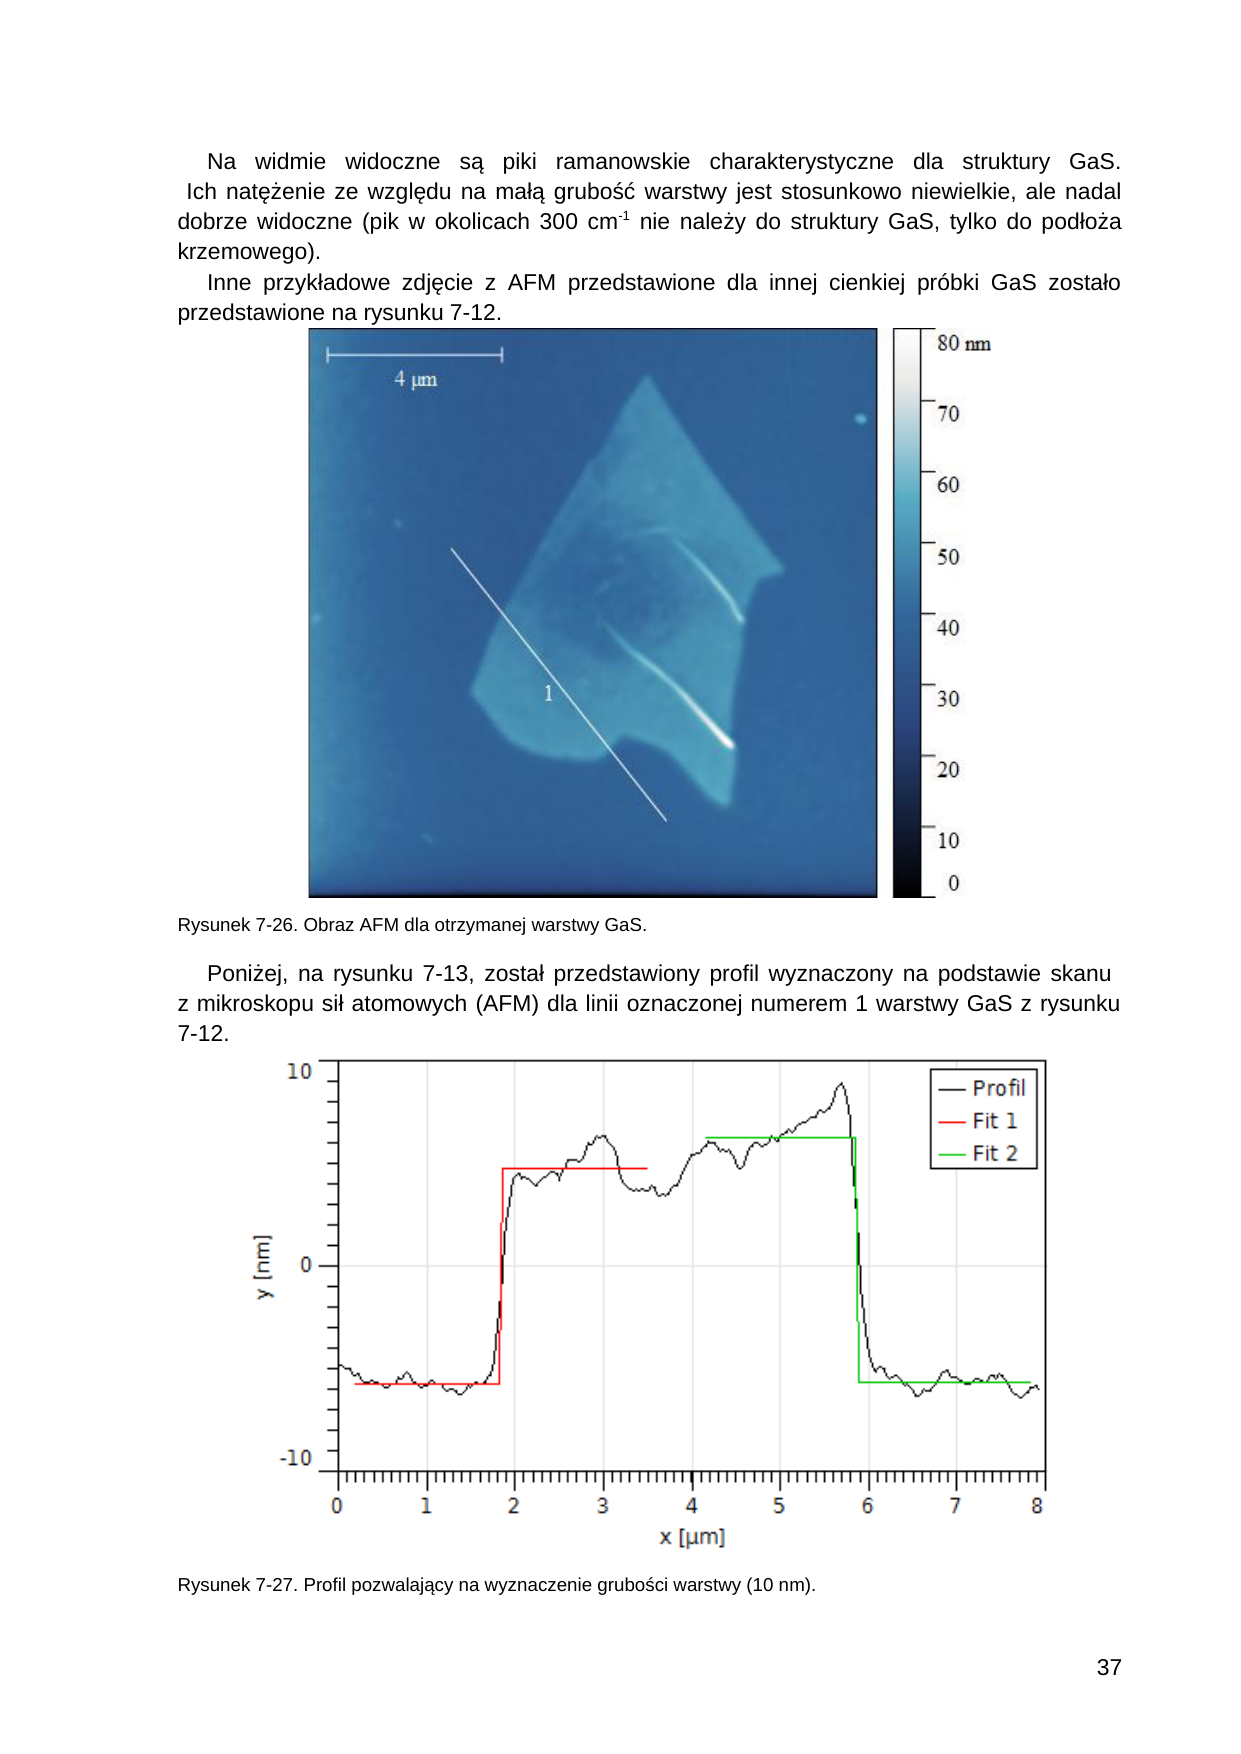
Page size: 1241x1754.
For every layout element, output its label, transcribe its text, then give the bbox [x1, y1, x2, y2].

text Inne przykładowe zdjęcie z AFM przedstawione dla innej cienkiej próbki GaS zostało przedstawione na rysunku 7-12. [177, 268, 1122, 325]
picture [308, 328, 991, 898]
text Poniżej, na rysunku 7-13, został przedstawiony profil wyznaczony na podstawie skanu z mikroskopu sił atomowych (AFM) dla linii oznaczonej numerem 1 warstwy GaS z rysunku 7-12. [177, 960, 1122, 1046]
text Na widmie widoczne są piki ramanowskie charakterystyczne dla struktury GaS. Ich natężenie ze względu na małą grubość warstwy jest stosunkowo niewielkie, ale nadal dobrze widoczne (pik w okolicach 300 cm-1 nie należy do struktury GaS, tylko do podłoża krzemowego). [177, 148, 1122, 265]
picture [242, 1050, 1057, 1558]
